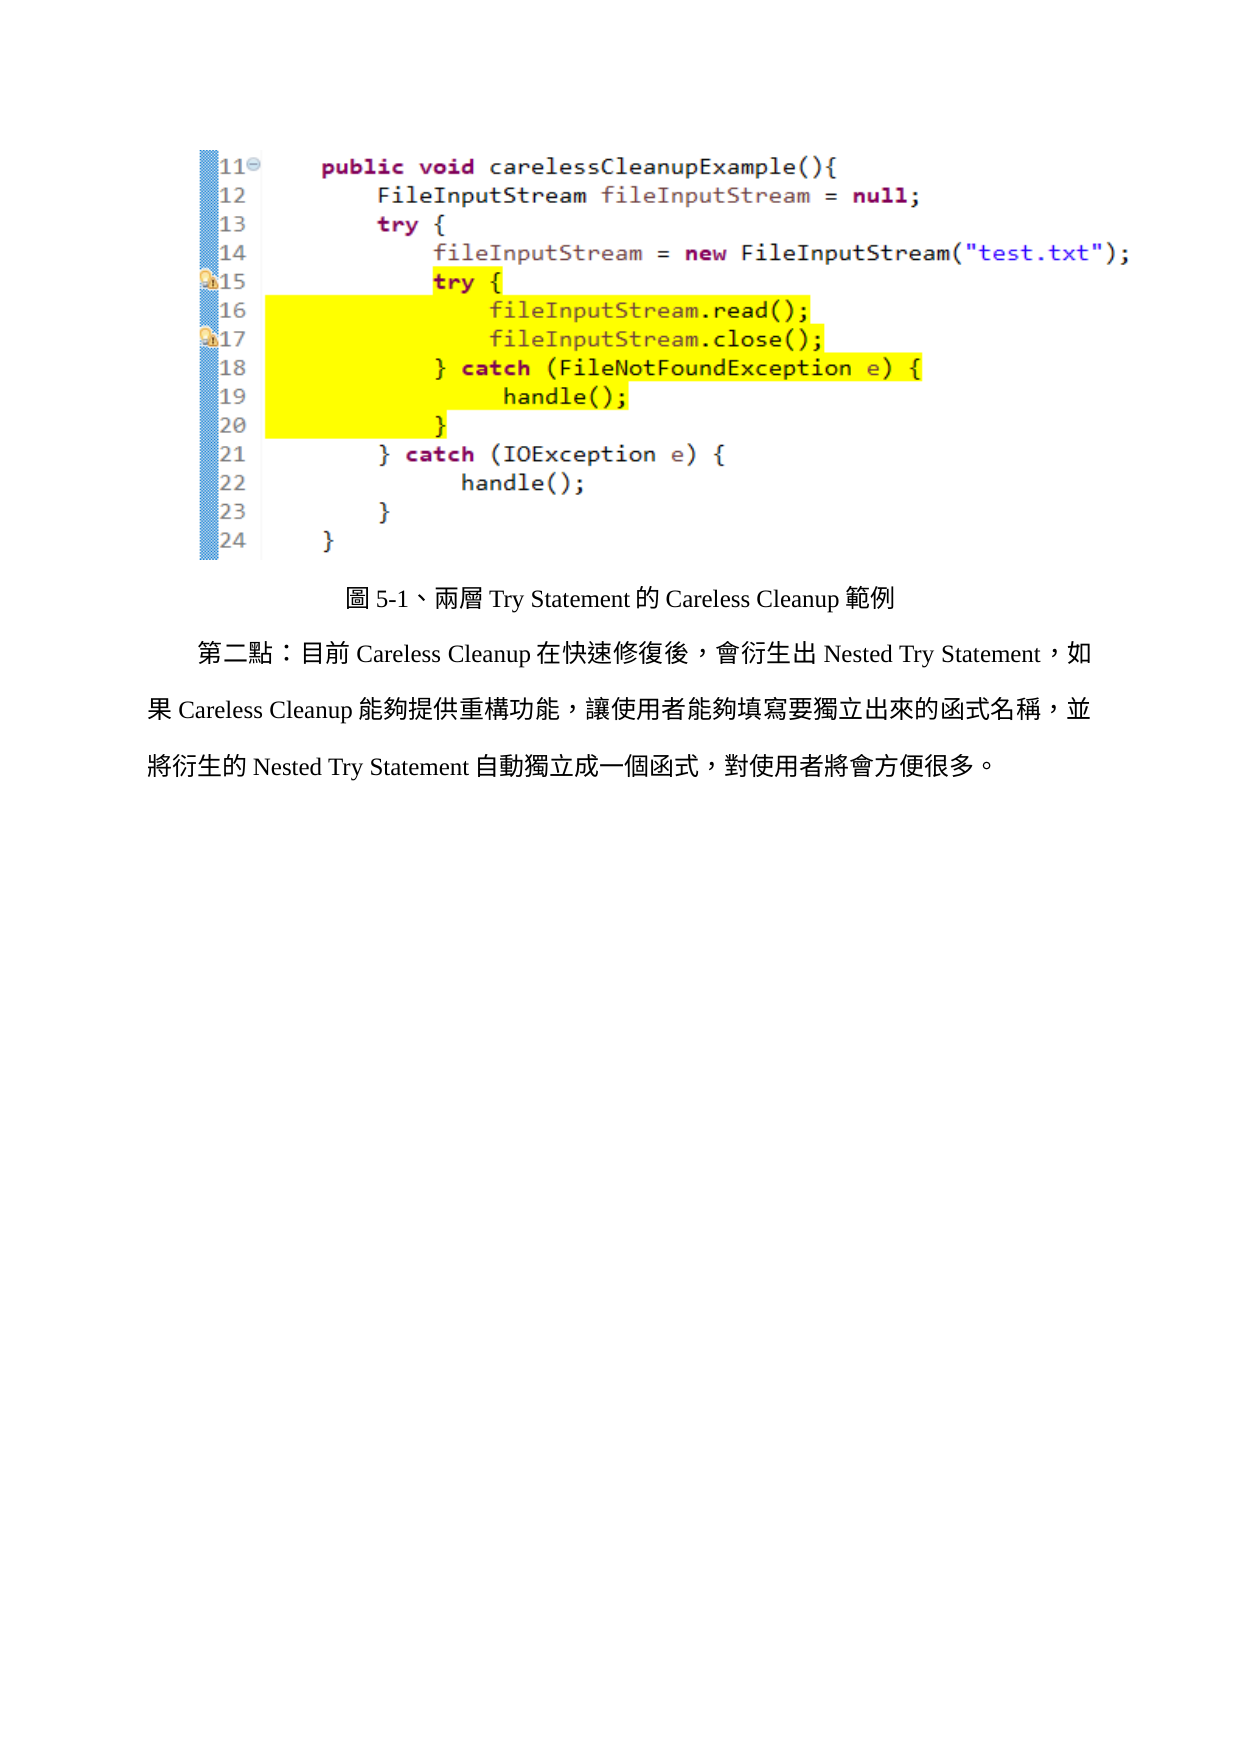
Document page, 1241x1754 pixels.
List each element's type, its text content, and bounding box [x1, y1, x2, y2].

text 第二點：目前Careless Cleanup在快速修復後，會衍生出Nested Try Statement，如果Careless Cleanup能夠提供重構功能，讓使用者能夠填寫要獨立出來的函式名稱，並將衍生的Nested Try Statement自動獨立成一個函式，對使用者將會方便很多。 [148, 633, 1092, 783]
text 圖5-1、兩層Try Statement的Careless Cleanup範例 [148, 577, 1092, 615]
picture [197, 150, 1143, 560]
